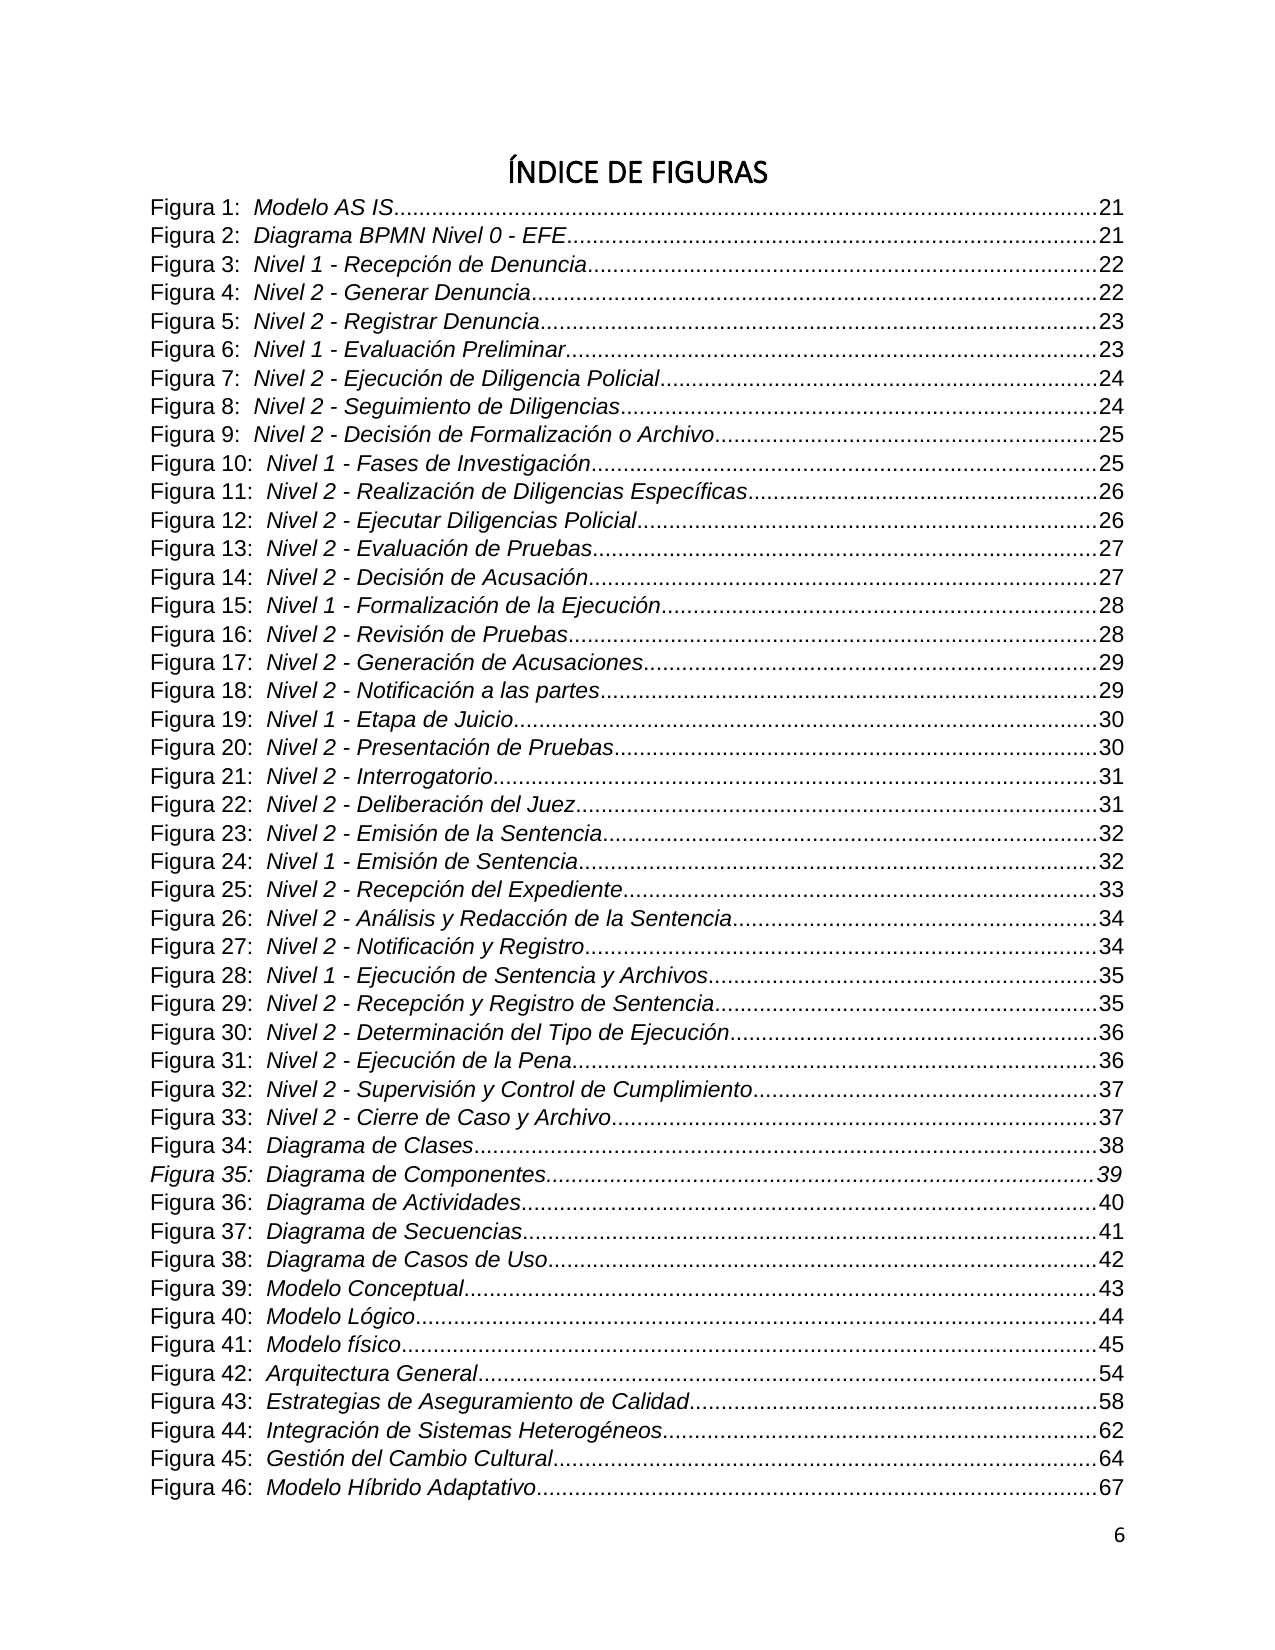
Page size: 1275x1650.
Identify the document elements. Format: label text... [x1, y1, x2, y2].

subtitle ÍNDICE DE FIGURAS [150, 150, 1125, 191]
text Figura 30: Nivel 2 - Determinación del Tipo de Ejecución 36 [150, 1019, 1125, 1045]
text Figura 34: Diagrama de Clases 38 [150, 1132, 1125, 1159]
text Figura 20: Nivel 2 - Presentación de Pruebas 30 [150, 734, 1125, 761]
text Figura 12: Nivel 2 - Ejecutar Diligencias Policial 26 [150, 507, 1125, 533]
text Figura 43: Estrategias de Aseguramiento de Calidad 58 [150, 1388, 1125, 1415]
text Figura 19: Nivel 1 - Etapa de Juicio 30 [150, 706, 1125, 732]
text Figura 36: Diagrama de Actividades 40 [150, 1189, 1125, 1216]
text Figura 11: Nivel 2 - Realización de Diligencias Específicas 26 [150, 478, 1125, 505]
text Figura 38: Diagrama de Casos de Uso 42 [150, 1246, 1125, 1272]
text Figura 40: Modelo Lógico 44 [150, 1303, 1125, 1329]
text Figura 26: Nivel 2 - Análisis y Redacción de la Sentencia 34 [150, 905, 1125, 931]
text Figura 23: Nivel 2 - Emisión de la Sentencia 32 [150, 819, 1125, 846]
text Figura 13: Nivel 2 - Evaluación de Pruebas 27 [150, 535, 1125, 562]
text Figura 44: Integración de Sistemas Heterogéneos 62 [150, 1417, 1125, 1443]
text Figura 5: Nivel 2 - Registrar Denuncia 23 [150, 308, 1125, 334]
text Figura 21: Nivel 2 - Interrogatorio 31 [150, 763, 1125, 789]
text Figura 7: Nivel 2 - Ejecución de Diligencia Policial 24 [150, 364, 1125, 391]
text Figura 8: Nivel 2 - Seguimiento de Diligencias 24 [150, 393, 1125, 419]
text Figura 35: Diagrama de Componentes 39 [150, 1161, 1125, 1187]
text Figura 39: Modelo Conceptual 43 [150, 1274, 1125, 1301]
text Figura 6: Nivel 1 - Evaluación Preliminar 23 [150, 336, 1125, 362]
text Figura 42: Arquitectura General 54 [150, 1360, 1125, 1386]
text Figura 32: Nivel 2 - Supervisión y Control de Cumplimiento 37 [150, 1076, 1125, 1102]
text Figura 17: Nivel 2 - Generación de Acusaciones 29 [150, 649, 1125, 675]
text Figura 15: Nivel 1 - Formalización de la Ejecución 28 [150, 592, 1125, 618]
text Figura 18: Nivel 2 - Notificación a las partes 29 [150, 677, 1125, 704]
text Figura 37: Diagrama de Secuencias 41 [150, 1218, 1125, 1244]
text Figura 45: Gestión del Cambio Cultural 64 [150, 1445, 1125, 1472]
text Figura 46: Modelo Híbrido Adaptativo 67 [150, 1474, 1125, 1500]
text Figura 16: Nivel 2 - Revisión de Pruebas 28 [150, 621, 1125, 647]
text Figura 4: Nivel 2 - Generar Denuncia 22 [150, 279, 1125, 306]
text Figura 28: Nivel 1 - Ejecución de Sentencia y Archivos 35 [150, 962, 1125, 988]
text Figura 14: Nivel 2 - Decisión de Acusación 27 [150, 564, 1125, 590]
text Figura 24: Nivel 1 - Emisión de Sentencia 32 [150, 848, 1125, 874]
text Figura 31: Nivel 2 - Ejecución de la Pena 36 [150, 1047, 1125, 1073]
text Figura 22: Nivel 2 - Deliberación del Juez 31 [150, 791, 1125, 817]
text Figura 3: Nivel 1 - Recepción de Denuncia 22 [150, 251, 1125, 277]
text Figura 25: Nivel 2 - Recepción del Expediente 33 [150, 876, 1125, 903]
text Figura 41: Modelo físico 45 [150, 1331, 1125, 1358]
text Figura 29: Nivel 2 - Recepción y Registro de Sentencia 35 [150, 990, 1125, 1017]
text Figura 33: Nivel 2 - Cierre de Caso y Archivo 37 [150, 1104, 1125, 1130]
text Figura 1: Modelo AS IS 21 [150, 194, 1125, 220]
text Figura 10: Nivel 1 - Fases de Investigación 25 [150, 450, 1125, 476]
text Figura 27: Nivel 2 - Notificación y Registro 34 [150, 933, 1125, 960]
text Figura 2: Diagrama BPMN Nivel 0 - EFE 21 [150, 222, 1125, 249]
text Figura 9: Nivel 2 - Decisión de Formalización o Archivo 25 [150, 421, 1125, 448]
